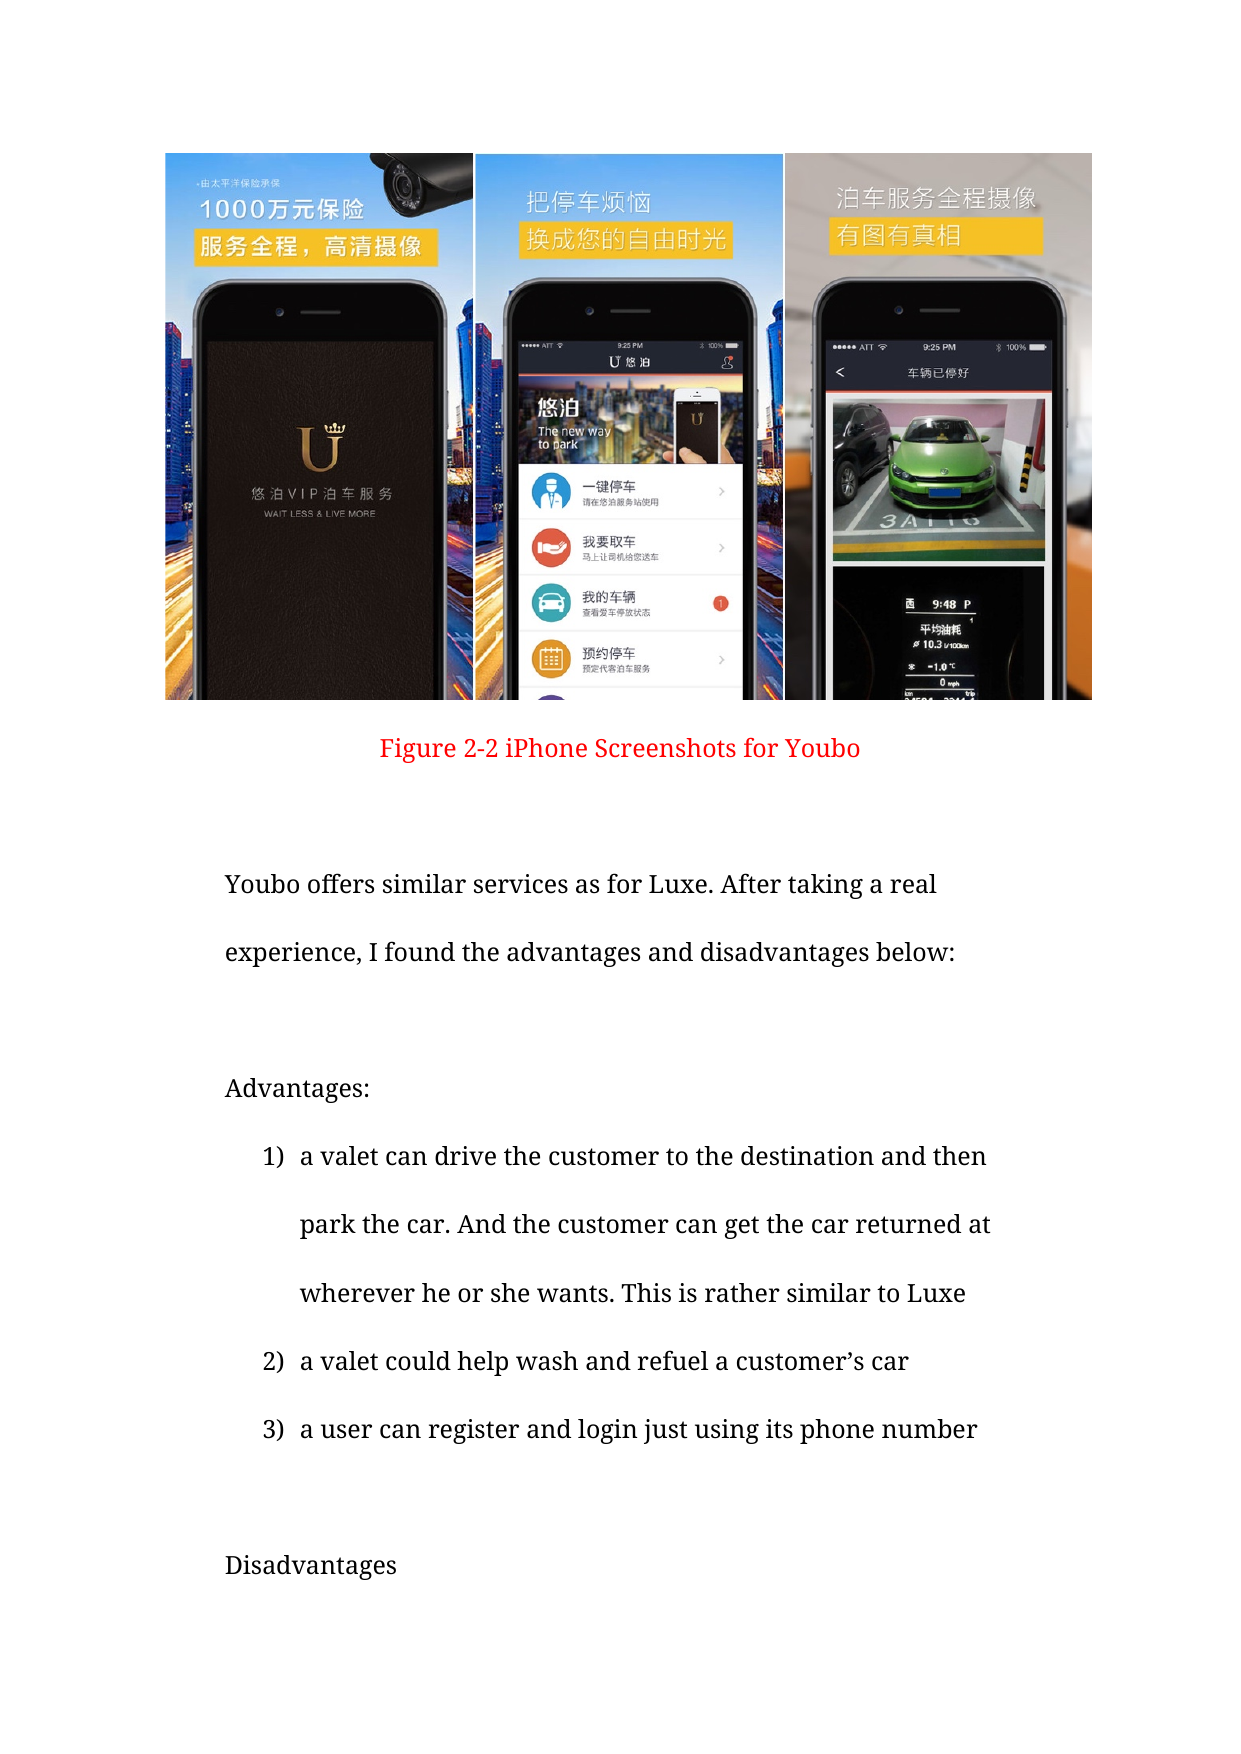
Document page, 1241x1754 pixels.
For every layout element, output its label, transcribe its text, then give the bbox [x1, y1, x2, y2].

list a valet could help wash and refuel a customer’s car [262, 1343, 1016, 1377]
list Figure 2-2 iPhone Screenshots for Youbo [224, 730, 1016, 764]
list Youbo offers similar services as for Luxe. After taking a real experience, I found the advantages and disadvantages below: [224, 867, 1016, 969]
text Disadvantages [224, 1548, 1016, 1582]
picture [165, 153, 1092, 700]
list a valet can drive the customer to the destination and then park the car. And the customer can get the car returned at wherever he or she wants. This is rather similar to Luxe [262, 1139, 1016, 1309]
list a user can register and login just using its phone number [262, 1412, 1016, 1446]
list Advantages: [224, 1071, 1016, 1105]
